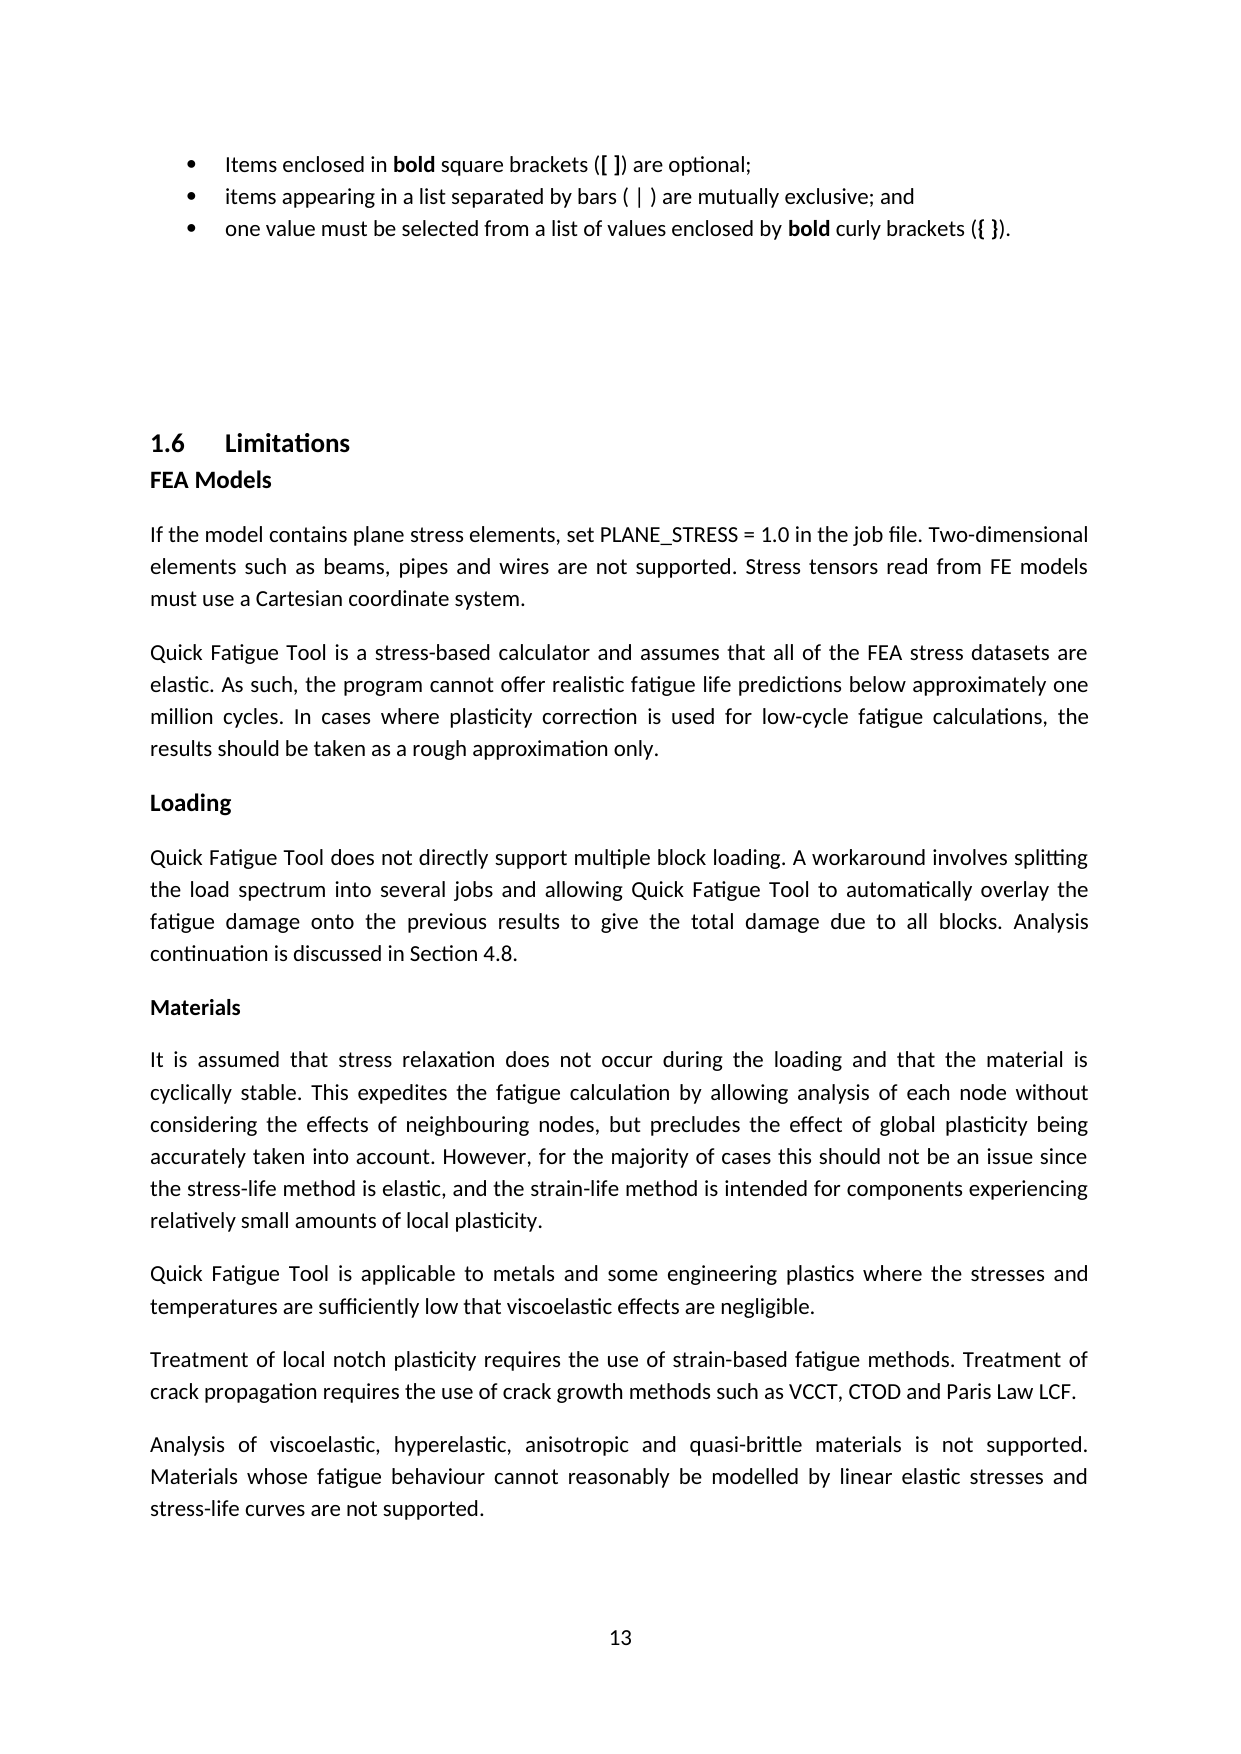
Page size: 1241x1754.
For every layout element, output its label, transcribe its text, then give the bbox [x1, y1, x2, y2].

text Quick Fatigue Tool is applicable to metals and some engineering plastics where the stresses and temperatures are sufficiently low that viscoelastic effects are negligible. [150, 1259, 1090, 1320]
list Items enclosed in bold square brackets ([ ]) are optional; [187, 150, 1090, 178]
text It is assumed that stress relaxation does not occur during the loading and that the material is cyclically stable. This expedites the fatigue calculation by allowing analysis of each node without considering the effects of neighbouring nodes, but precludes the effect of global plasticity being accurately taken into account. However, for the majority of cases this should not be an issue since the stress-life method is elastic, and the strain-life method is intended for components experiencing relatively small amounts of local plasticity. [150, 1046, 1090, 1234]
text Quick Fatigue Tool is a stress-based calculator and assumes that all of the FEA stress datasets are elastic. As such, the program cannot offer realistic fatigue life predictions below approximately one million cycles. In cases where plasticity correction is used for low-cycle fatigue calculations, the results should be taken as a rough approximation only. [150, 638, 1090, 762]
list items appearing in a list separated by bars ( | ) are mutually exclusive; and [187, 182, 1090, 210]
text Quick Fatigue Tool does not directly support multiple block loading. A workaround involves splitting the load spectrum into several jobs and allowing Quick Fatigue Tool to automatically overlay the fatigue damage onto the previous results to give the total damage due to all blocks. Analysis continuation is discussed in Section 4.8. [150, 843, 1090, 968]
text FEA Models [150, 464, 1090, 495]
list one value must be selected from a list of values enclosed by bold curly brackets ({ }). [187, 214, 1090, 242]
text Loading [150, 787, 1090, 818]
text Analysis of viscoelastic, hyperelastic, anisotropic and quasi-brittle materials is not supported. Materials whose fatigue behaviour cannot reasonably be modelled by linear elastic stresses and stress-life curves are not supported. [150, 1430, 1090, 1522]
subtitle 1.6 Limitations [150, 426, 1090, 459]
text Materials [150, 993, 1090, 1021]
text Treatment of local notch plasticity requires the use of strain-based fatigue methods. Treatment of crack propagation requires the use of crack growth methods such as VCCT, CTOD and Paris Law LCF. [150, 1345, 1090, 1405]
text If the model contains plane stress elements, set PLANE_STRESS = 1.0 in the job file. Two-dimensional elements such as beams, pipes and wires are not supported. Stress tensors read from FE models must use a Cartesian coordinate system. [150, 520, 1090, 613]
